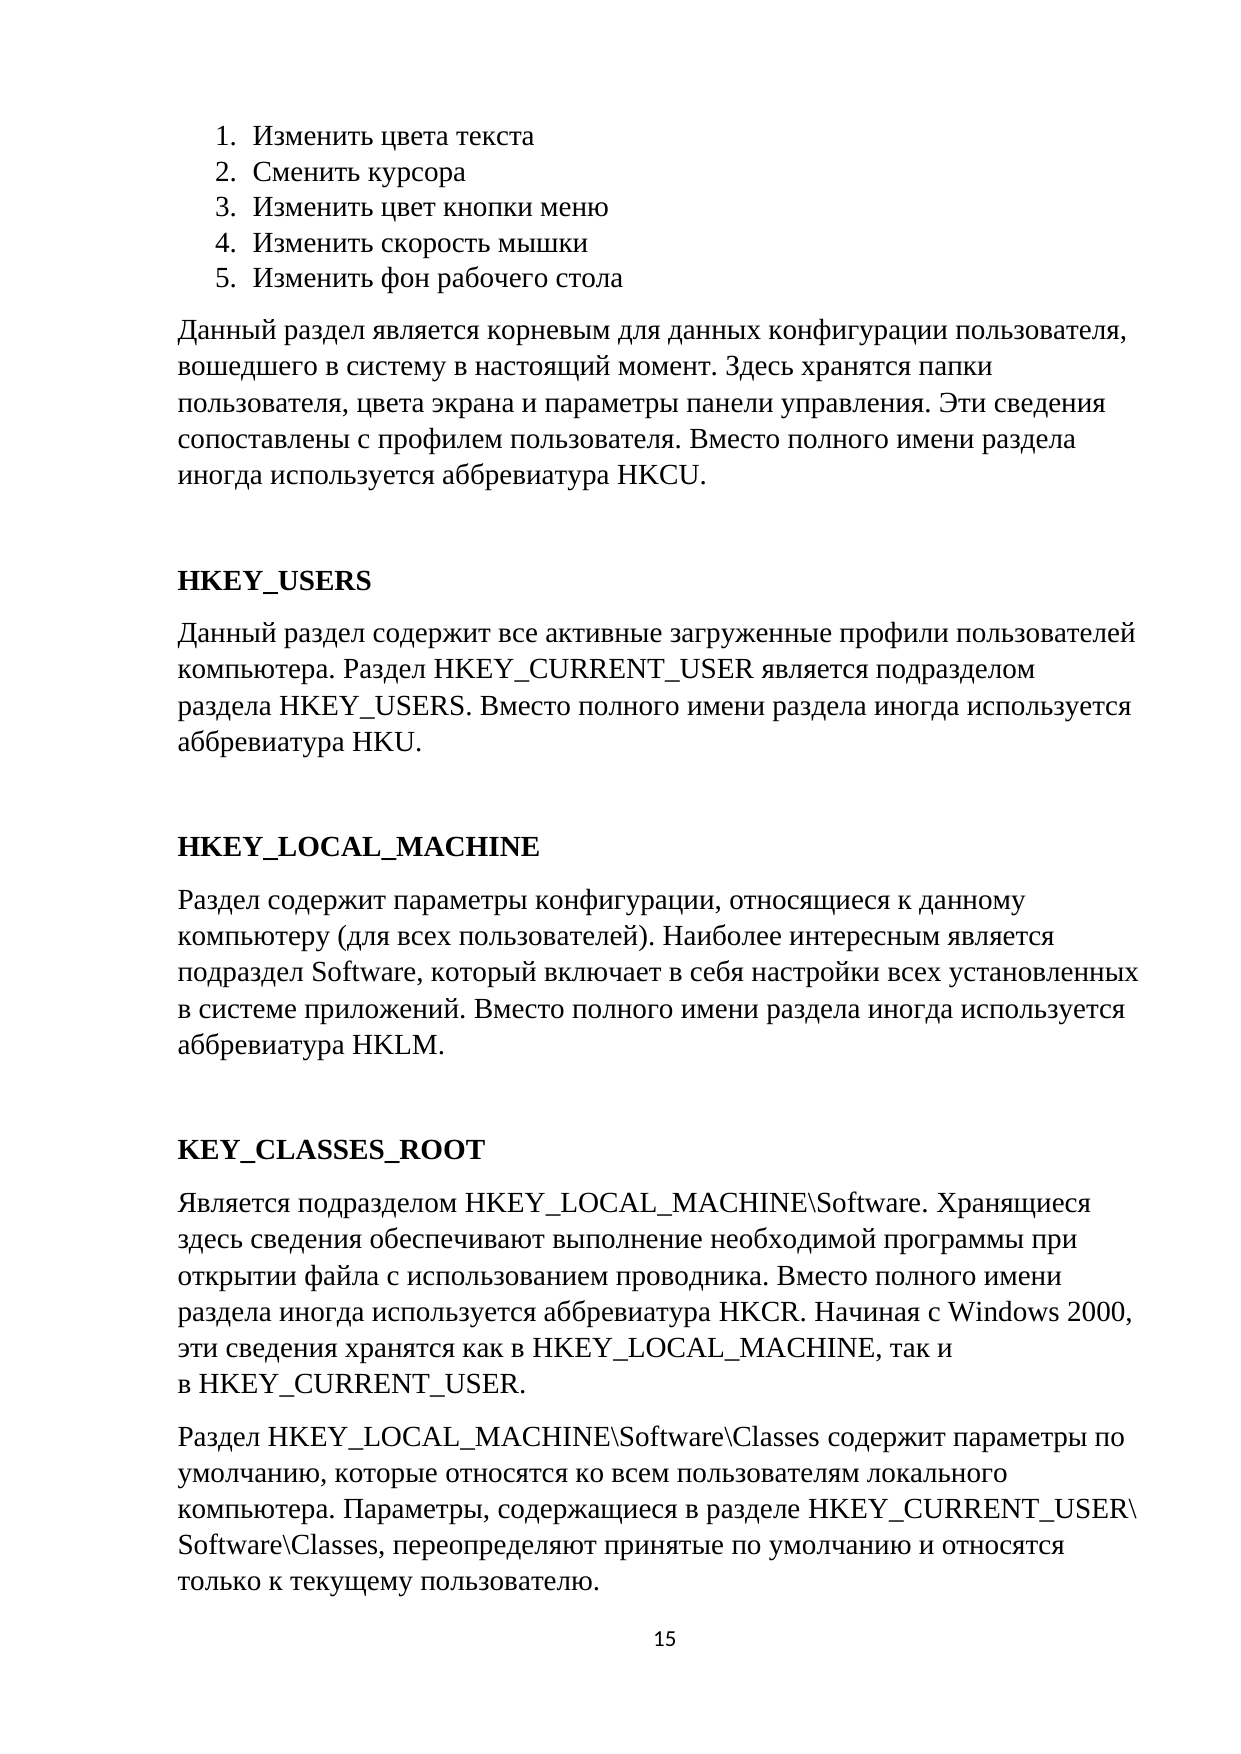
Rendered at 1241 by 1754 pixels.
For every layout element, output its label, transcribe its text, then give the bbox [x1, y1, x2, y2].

text KEY_CLASSES_ROOT [177, 1132, 1152, 1166]
list Изменить фон рабочего стола [215, 260, 1152, 294]
text Раздел HKEY_LOCAL_MACHINE\Software\Classes содержит параметры по умолчанию, которые относятся ко всем пользователям локального компьютера. Параметры, содержащиеся в разделе HKEY_CURRENT_USER\Software\Classes, переопределяют принятые по умолчанию и относятся только к текущему пользователю. [177, 1419, 1152, 1597]
text HKEY_USERS [177, 563, 1152, 596]
text Раздел содержит параметры конфигурации, относящиеся к данному компьютеру (для всех пользователей). Наиболее интересным является подраздел Software, который включает в себя настройки всех установленных в системе приложений. Вместо полного имени раздела иногда используется аббревиатура HKLM. [177, 882, 1152, 1060]
list Сменить курсора [215, 154, 1152, 187]
text HKEY_LOCAL_MACHINE [177, 829, 1152, 863]
text Является подразделом HKEY_LOCAL_MACHINE\Software. Хранящиеся здесь сведения обеспечивают выполнение необходимой программы при открытии файла с использованием проводника. Вместо полного имени раздела иногда используется аббревиатура HKCR. Начиная с Windows 2000, эти сведения хранятся как в HKEY_LOCAL_MACHINE, так и в HKEY_CURRENT_USER. [177, 1185, 1152, 1399]
list Изменить цвет кнопки меню [215, 189, 1152, 223]
text Данный раздел является корневым для данных конфигурации пользователя, вошедшего в систему в настоящий момент. Здесь хранятся папки пользователя, цвета экрана и параметры панели управления. Эти сведения сопоставлены с профилем пользователя. Вместо полного имени раздела иногда используется аббревиатура HKCU. [177, 312, 1152, 491]
list Изменить скорость мышки [215, 225, 1152, 258]
list Изменить цвета текста [215, 118, 1152, 152]
text Данный раздел содержит все активные загруженные профили пользователей компьютера. Раздел HKEY_CURRENT_USER является подразделом раздела HKEY_USERS. Вместо полного имени раздела иногда используется аббревиатура HKU. [177, 615, 1152, 757]
